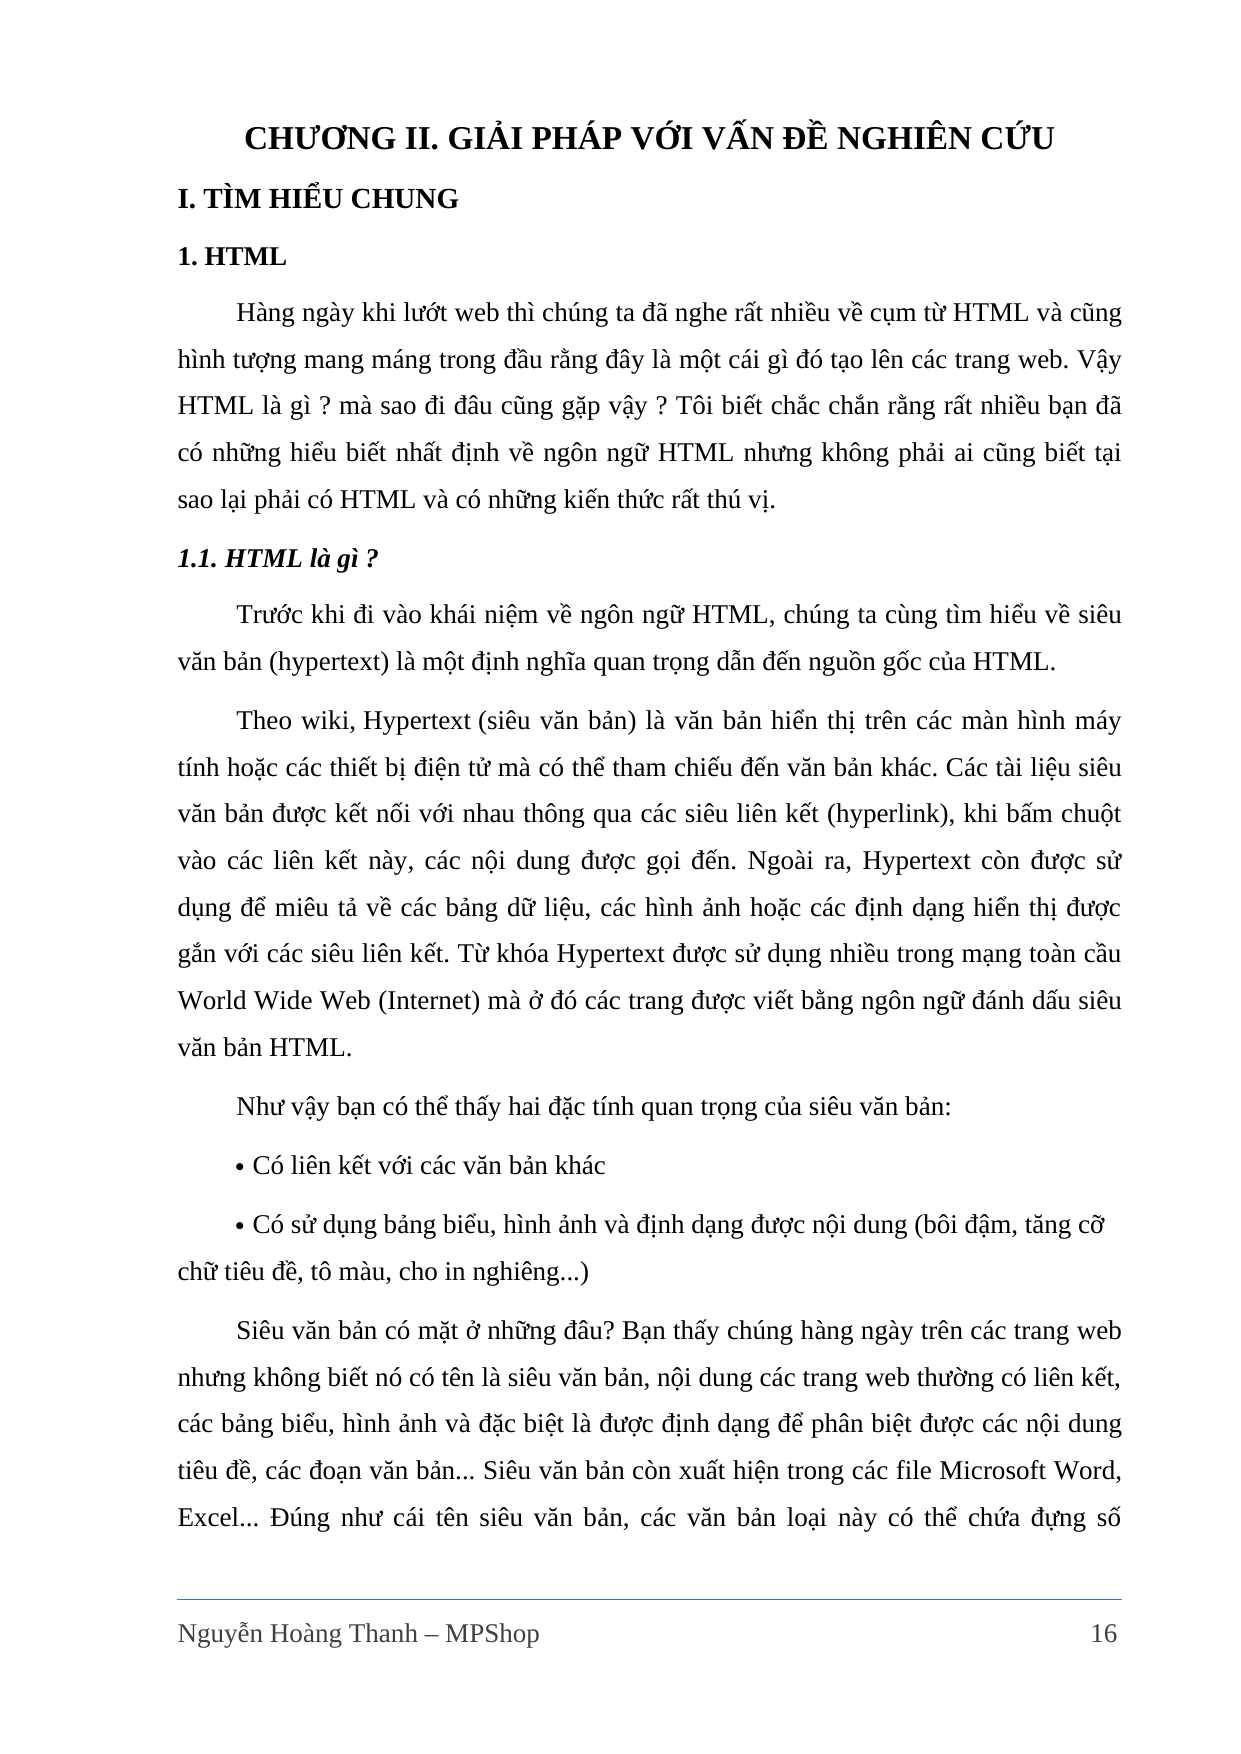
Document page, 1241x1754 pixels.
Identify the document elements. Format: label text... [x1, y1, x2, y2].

subtitle TÌM HIỂU CHUNG [177, 181, 1122, 215]
subtitle HTML [177, 240, 1122, 271]
subtitle HTML là gì ? [177, 542, 1122, 573]
text Theo wiki, Hypertext (siêu văn bản) là văn bản hiển thị trên các màn hình máy tính hoặc các thiết bị điện tử mà có thể tham chiếu đến văn bản khác. Các tài liệu siêu văn bản được kết nối với nhau thông qua các siêu liên kết (hyperlink), khi bấm chuột vào các liên kết này, các nội dung được gọi đến. Ngoài ra, Hypertext còn được sử dụng để miêu tả về các bảng dữ liệu, các hình ảnh hoặc các định dạng hiển thị được gắn với các siêu liên kết. Từ khóa Hypertext được sử dụng nhiều trong mạng toàn cầu World Wide Web (Internet) mà ở đó các trang được viết bằng ngôn ngữ đánh dấu siêu văn bản HTML. [177, 704, 1122, 1062]
text Như vậy bạn có thể thấy hai đặc tính quan trọng của siêu văn bản: [177, 1090, 1122, 1121]
list Có liên kết với các văn bản khác [177, 1149, 1122, 1180]
subtitle GIẢI PHÁP VỚI VẤN ĐỀ NGHIÊN CỨU [177, 118, 1122, 156]
text Trước khi đi vào khái niệm về ngôn ngữ HTML, chúng ta cùng tìm hiểu về siêu văn bản (hypertext) là một định nghĩa quan trọng dẫn đến nguồn gốc của HTML. [177, 598, 1122, 676]
text Hàng ngày khi lướt web thì chúng ta đã nghe rất nhiều về cụm từ HTML và cũng hình tượng mang máng trong đầu rằng đây là một cái gì đó tạo lên các trang web. Vậy HTML là gì ? mà sao đi đâu cũng gặp vậy ? Tôi biết chắc chắn rằng rất nhiều bạn đã có những hiểu biết nhất định về ngôn ngữ HTML nhưng không phải ai cũng biết tại sao lại phải có HTML và có những kiến thức rất thú vị. [177, 296, 1122, 514]
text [177, 1314, 1122, 1532]
list Có sử dụng bảng biểu, hình ảnh và định dạng được nội dung (bôi đậm, tăng cỡ chữ tiêu đề, tô màu, cho in nghiêng...) [177, 1208, 1122, 1286]
